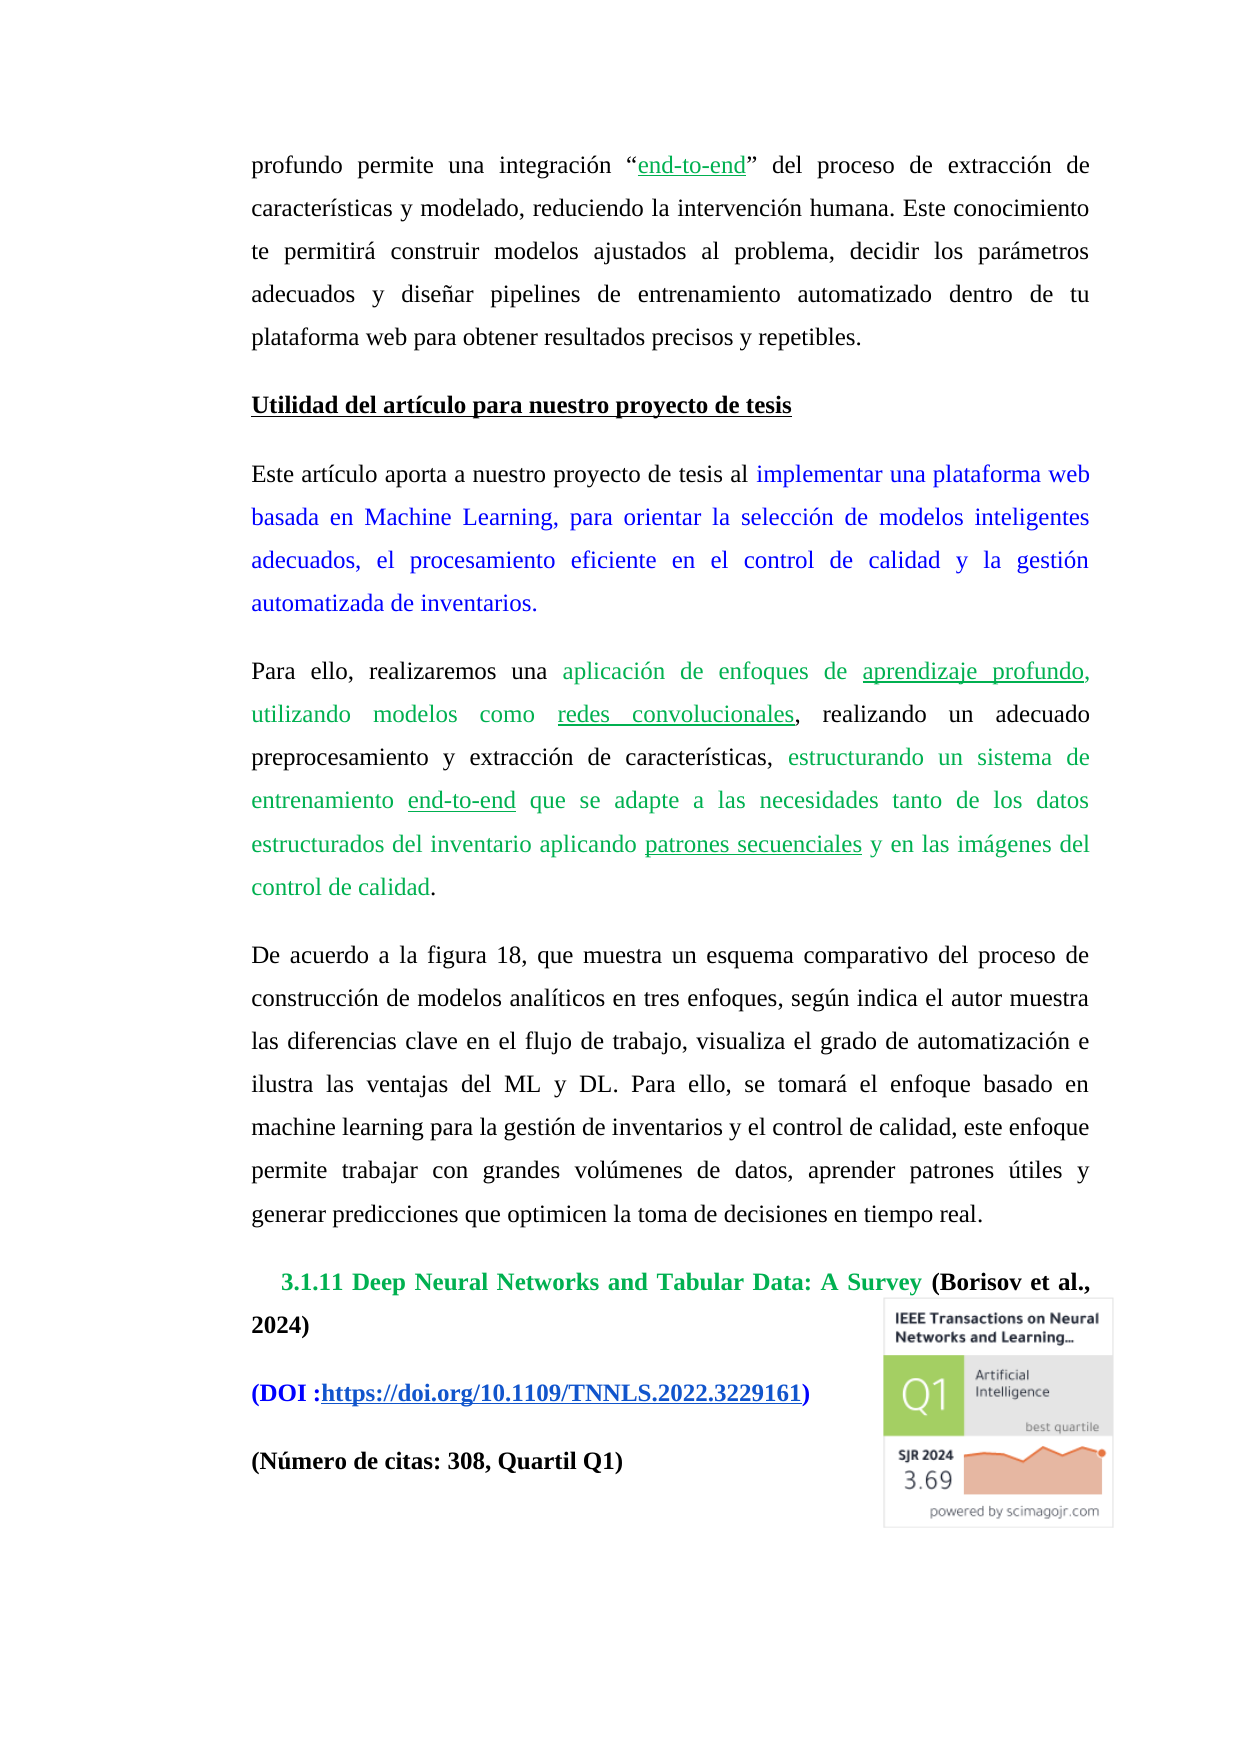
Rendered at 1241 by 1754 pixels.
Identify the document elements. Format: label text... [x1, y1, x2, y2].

text Este artículo aporta a nuestro proyecto de tesis al implementar una plataforma web basada en Machine Learning, para orientar la selección de modelos inteligentes adecuados, el procesamiento eficiente en el control de calidad y la gestión automatizada de inventarios. [251, 459, 1090, 617]
text (DOI :https://doi.org/10.1109/TNNLS.2022.3229161) [251, 1378, 1090, 1407]
picture [880, 1285, 1117, 1529]
subtitle 3.1.11 Deep Neural Networks and Tabular Data: A Survey (Borisov et al., 2024) [251, 1267, 1090, 1339]
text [251, 150, 1090, 351]
text Para ello, realizaremos una aplicación de enfoques de aprendizaje profundo, utilizando modelos como redes convolucionales, realizando un adecuado preprocesamiento y extracción de características, estructurando un sistema de entrenamiento end-to-end que se adapte a las necesidades tanto de los datos estructurados del inventario aplicando patrones secuenciales y en las imágenes del control de calidad. [251, 656, 1090, 901]
text (Número de citas: 308, Quartil Q1) [251, 1446, 1090, 1475]
text Utilidad del artículo para nuestro proyecto de tesis [251, 391, 1090, 419]
text De acuerdo a la figura 18, que muestra un esquema comparativo del proceso de construcción de modelos analíticos en tres enfoques, según indica el autor muestra las diferencias clave en el flujo de trabajo, visualiza el grado de automatización e ilustra las ventajas del ML y DL. Para ello, se tomará el enfoque basado en machine learning para la gestión de inventarios y el control de calidad, este enfoque permite trabajar con grandes volúmenes de datos, aprender patrones útiles y generar predicciones que optimicen la toma de decisiones en tiempo real. [251, 940, 1090, 1227]
